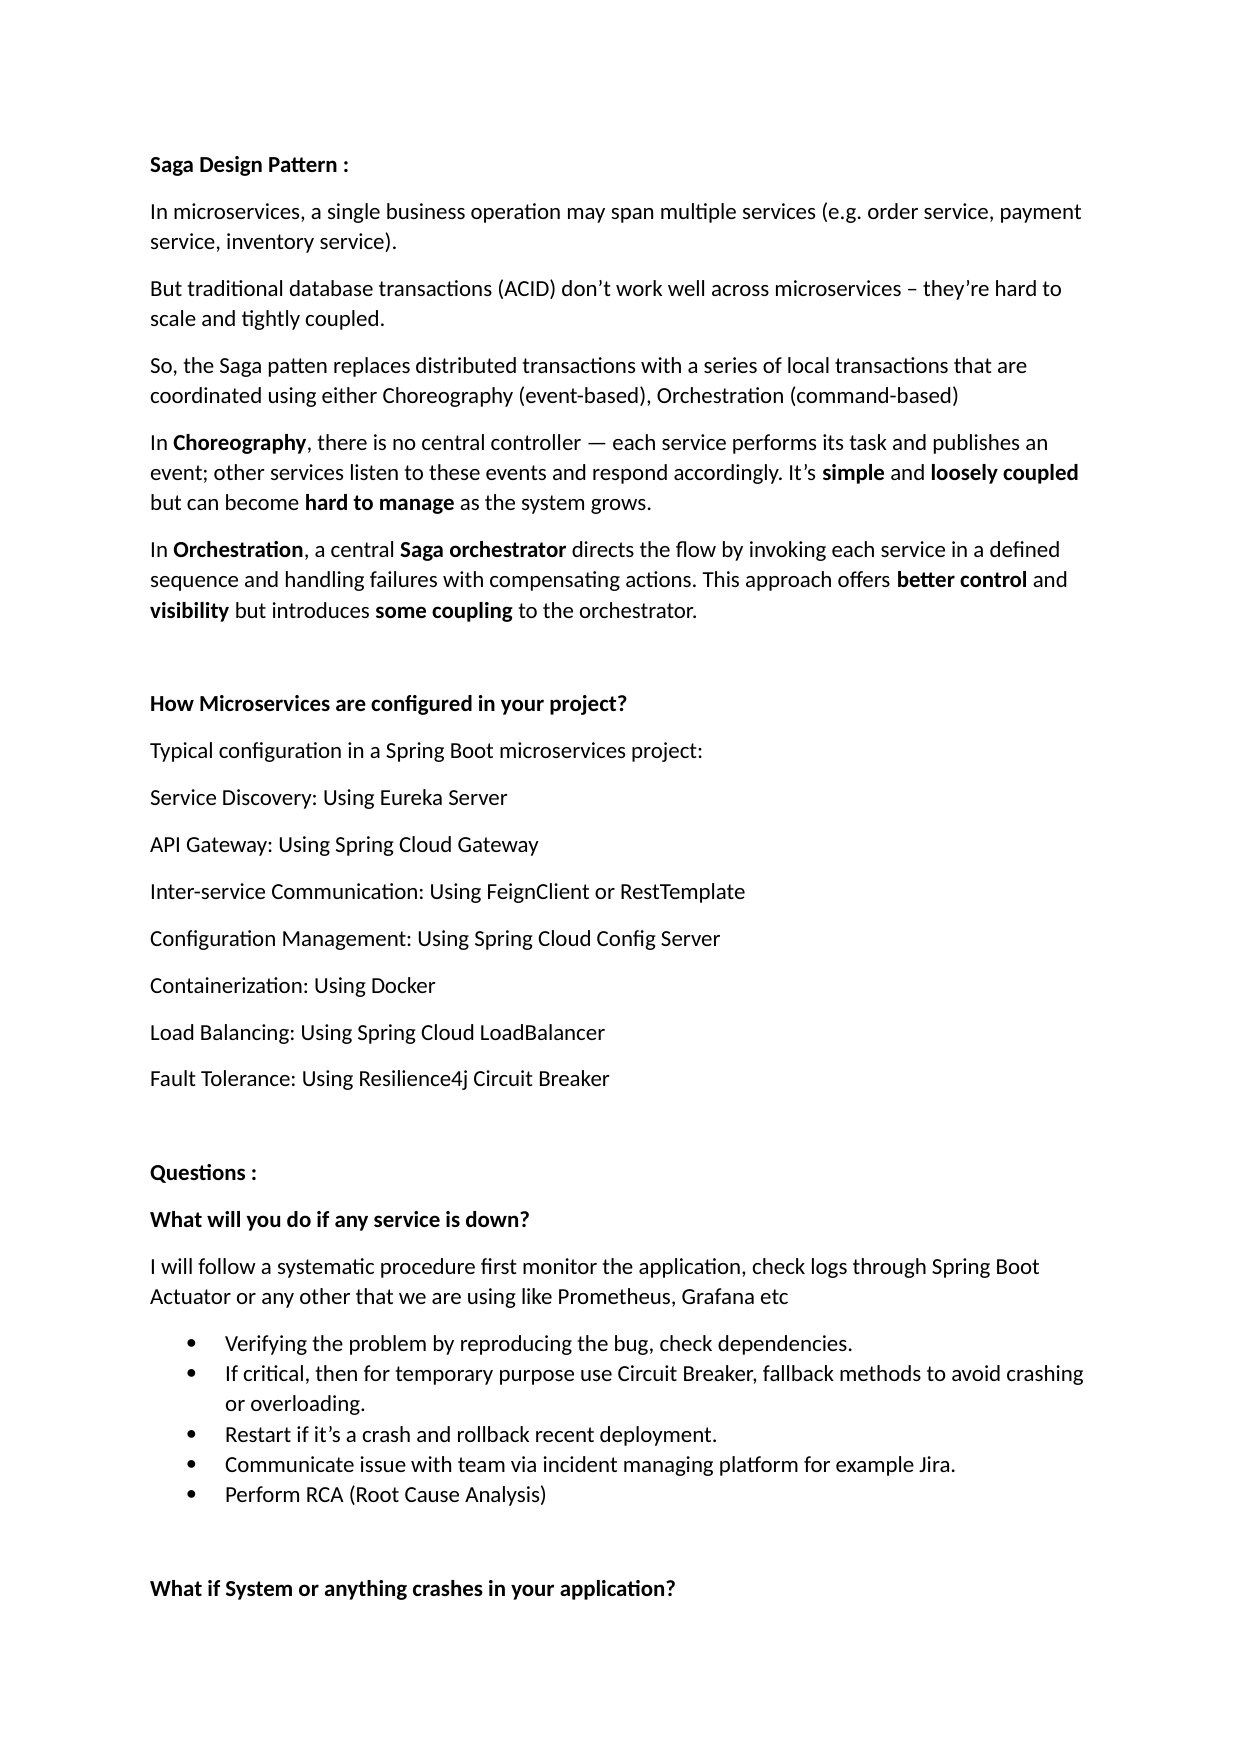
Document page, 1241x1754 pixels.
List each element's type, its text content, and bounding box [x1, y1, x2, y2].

text How Microservices are configured in your project? [150, 689, 1090, 718]
text Containerization: Using Docker [150, 971, 1090, 999]
text In Choreography, there is no central controller — each service performs its task and publishes an event; other services listen to these events and respond accordingly. It’s simple and loosely coupled but can become hard to manage as the system grows. [150, 428, 1090, 517]
text Fault Tolerance: Using Resilience4j Circuit Breaker [150, 1064, 1090, 1093]
text What if System or anything crashes in your application? [150, 1574, 1090, 1602]
list If critical, then for temporary purpose use Circuit Breaker, fallback methods to avoid crashing or overloading. [187, 1359, 1090, 1418]
text In Orchestration, a central Saga orchestrator directs the flow by invoking each service in a defined sequence and handling failures with compensating actions. This approach offers better control and visibility but introduces some coupling to the orchestrator. [150, 535, 1090, 624]
text Inter-service Communication: Using FeignClient or RestTemplate [150, 877, 1090, 905]
text API Gateway: Using Spring Cloud Gateway [150, 830, 1090, 858]
text So, the Saga patten replaces distributed transactions with a series of local transactions that are coordinated using either Choreography (event-based), Orchestration (command-based) [150, 351, 1090, 409]
text I will follow a systematic procedure first monitor the application, check logs through Spring Boot Actuator or any other that we are using like Prometheus, Grafana etc [150, 1252, 1090, 1310]
text What will you do if any service is down? [150, 1205, 1090, 1233]
text Saga Design Pattern : [150, 150, 1090, 178]
list Communicate issue with team via incident managing platform for example Jira. [187, 1450, 1090, 1478]
list Perform RCA (Root Cause Analysis) [187, 1480, 1090, 1508]
list Restart if it’s a crash and rollback recent deployment. [187, 1420, 1090, 1448]
text Configuration Management: Using Spring Cloud Config Server [150, 924, 1090, 952]
text Questions : [150, 1158, 1090, 1186]
text Load Balancing: Using Spring Cloud LoadBalancer [150, 1018, 1090, 1046]
text Service Discovery: Using Eureka Server [150, 783, 1090, 811]
text In microservices, a single business operation may span multiple services (e.g. order service, payment service, inventory service). [150, 197, 1090, 255]
text But traditional database transactions (ACID) don’t work well across microservices – they’re hard to scale and tightly coupled. [150, 274, 1090, 332]
list Verifying the problem by reproducing the bug, check dependencies. [187, 1329, 1090, 1357]
text Typical configuration in a Spring Boot microservices project: [150, 736, 1090, 764]
